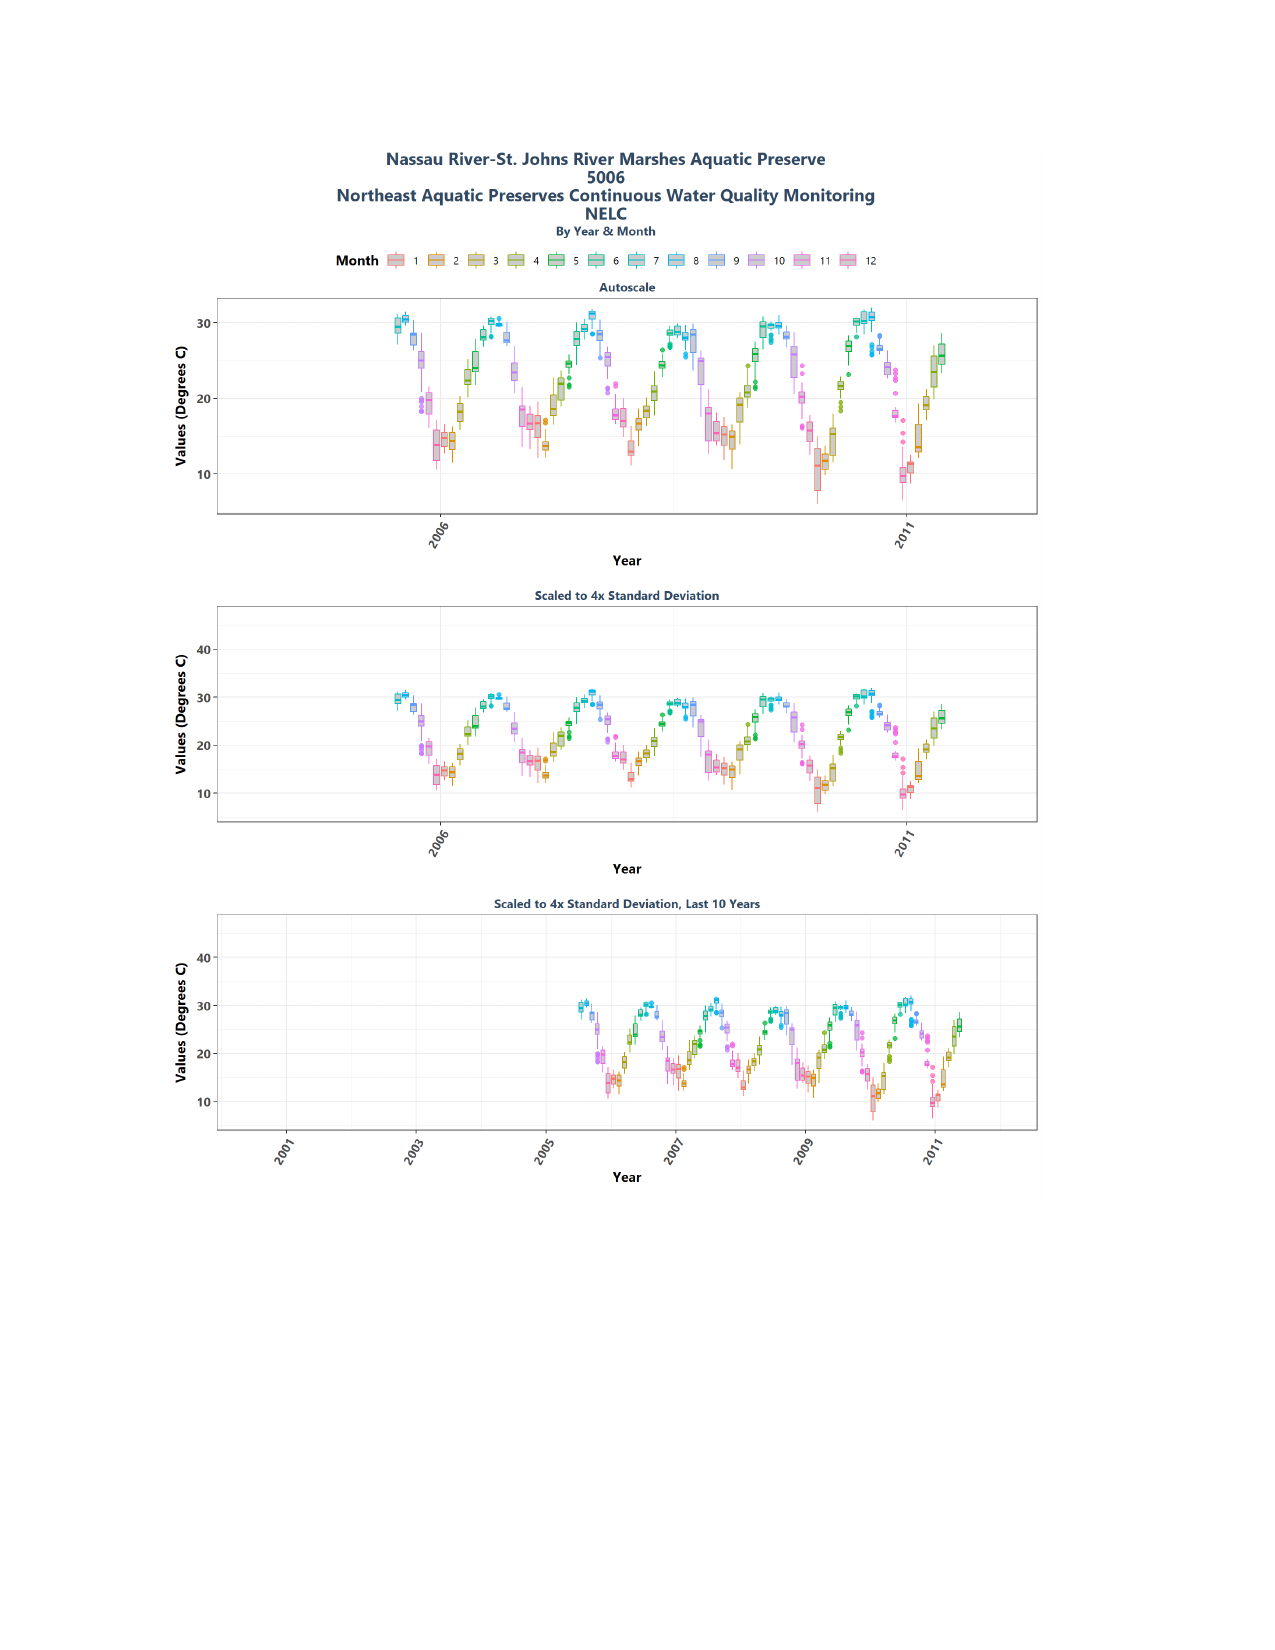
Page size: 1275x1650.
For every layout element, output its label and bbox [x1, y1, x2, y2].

picture [168, 150, 1044, 1200]
